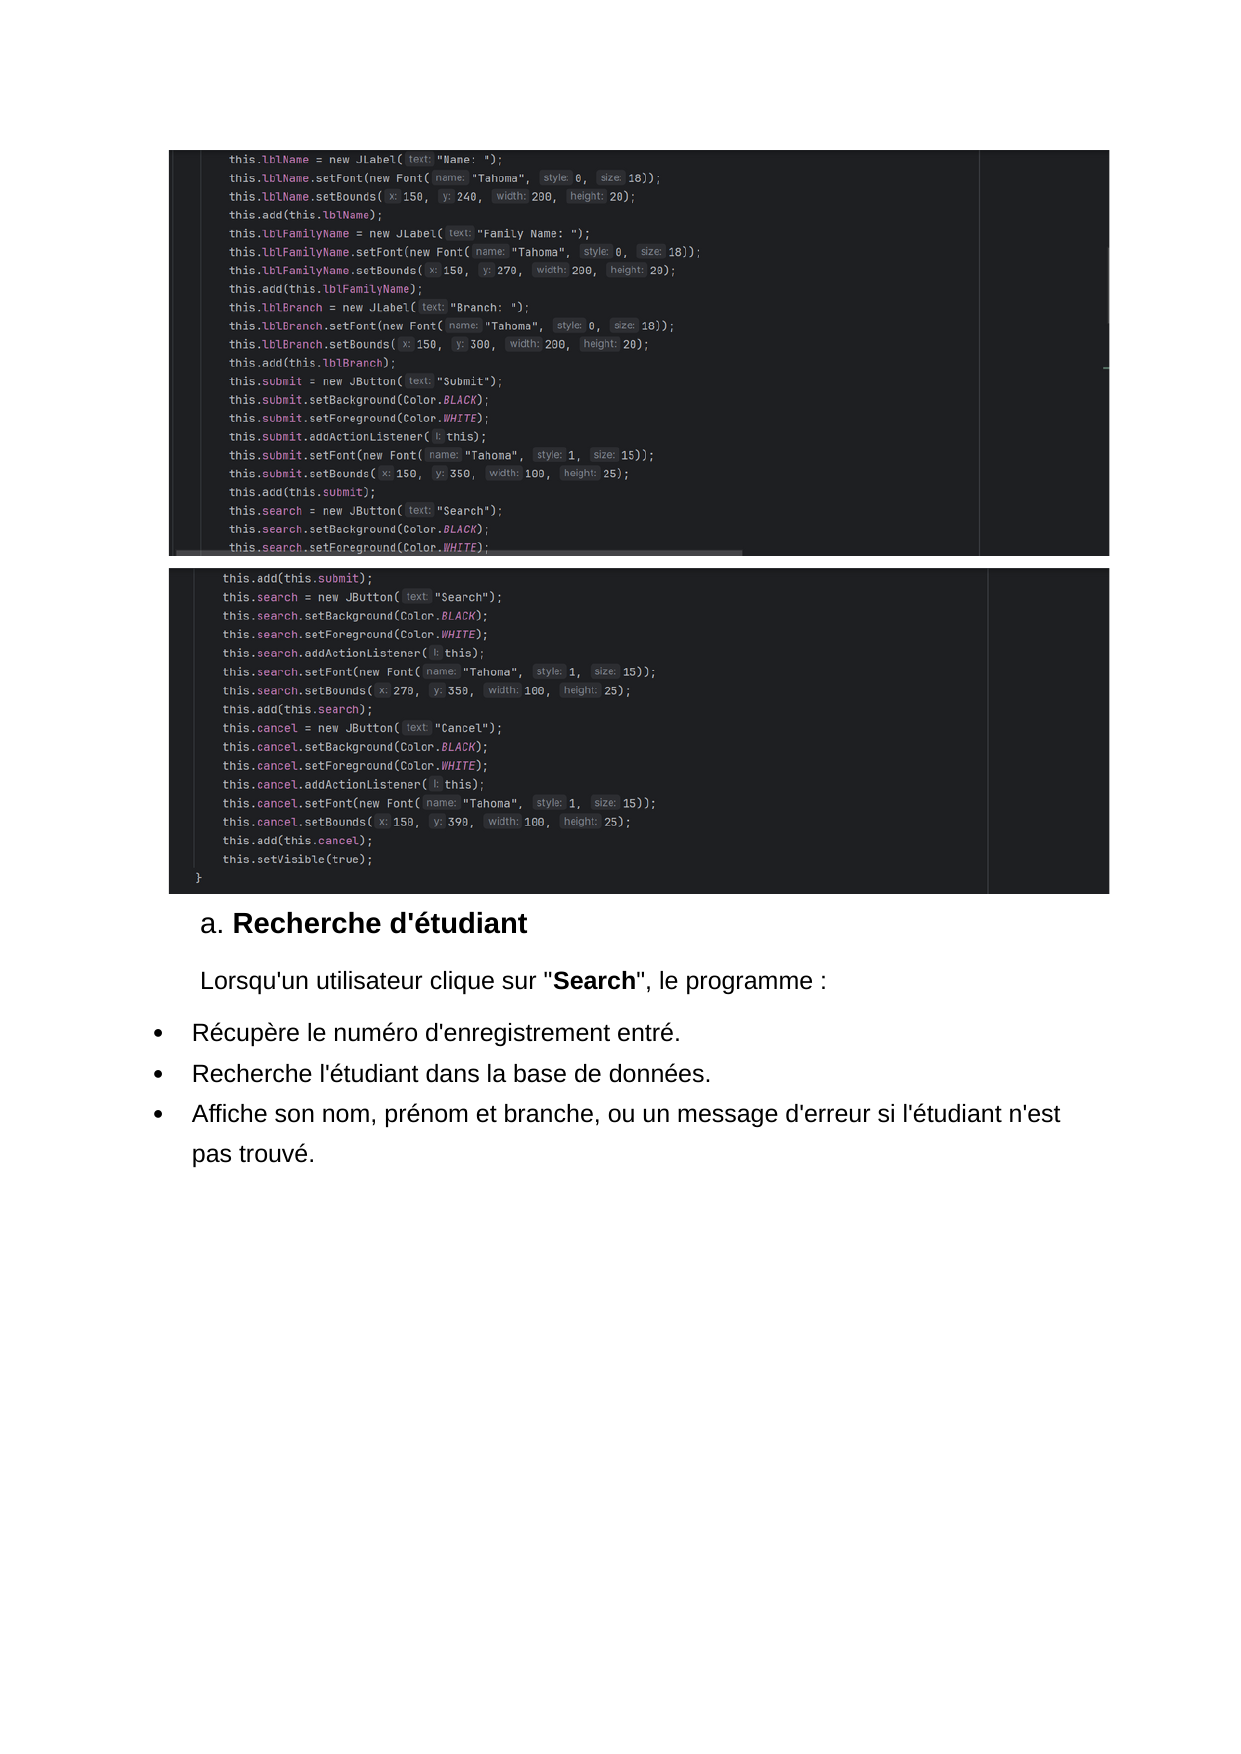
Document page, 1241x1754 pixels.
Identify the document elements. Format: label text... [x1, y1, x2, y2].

list Récupère le numéro d'enregistrement entré. [154, 1018, 1090, 1047]
list Affiche son nom, prénom et branche, ou un message d'erreur si l'étudiant n'est pas trouvé. [154, 1099, 1090, 1168]
text Lorsqu'un utilisateur clique sur "Search", le programme : [200, 966, 1090, 994]
picture [168, 150, 1110, 556]
picture [168, 568, 1110, 894]
text a. Recherche d'étudiant [200, 906, 1090, 940]
list Recherche l'étudiant dans la base de données. [154, 1059, 1090, 1088]
